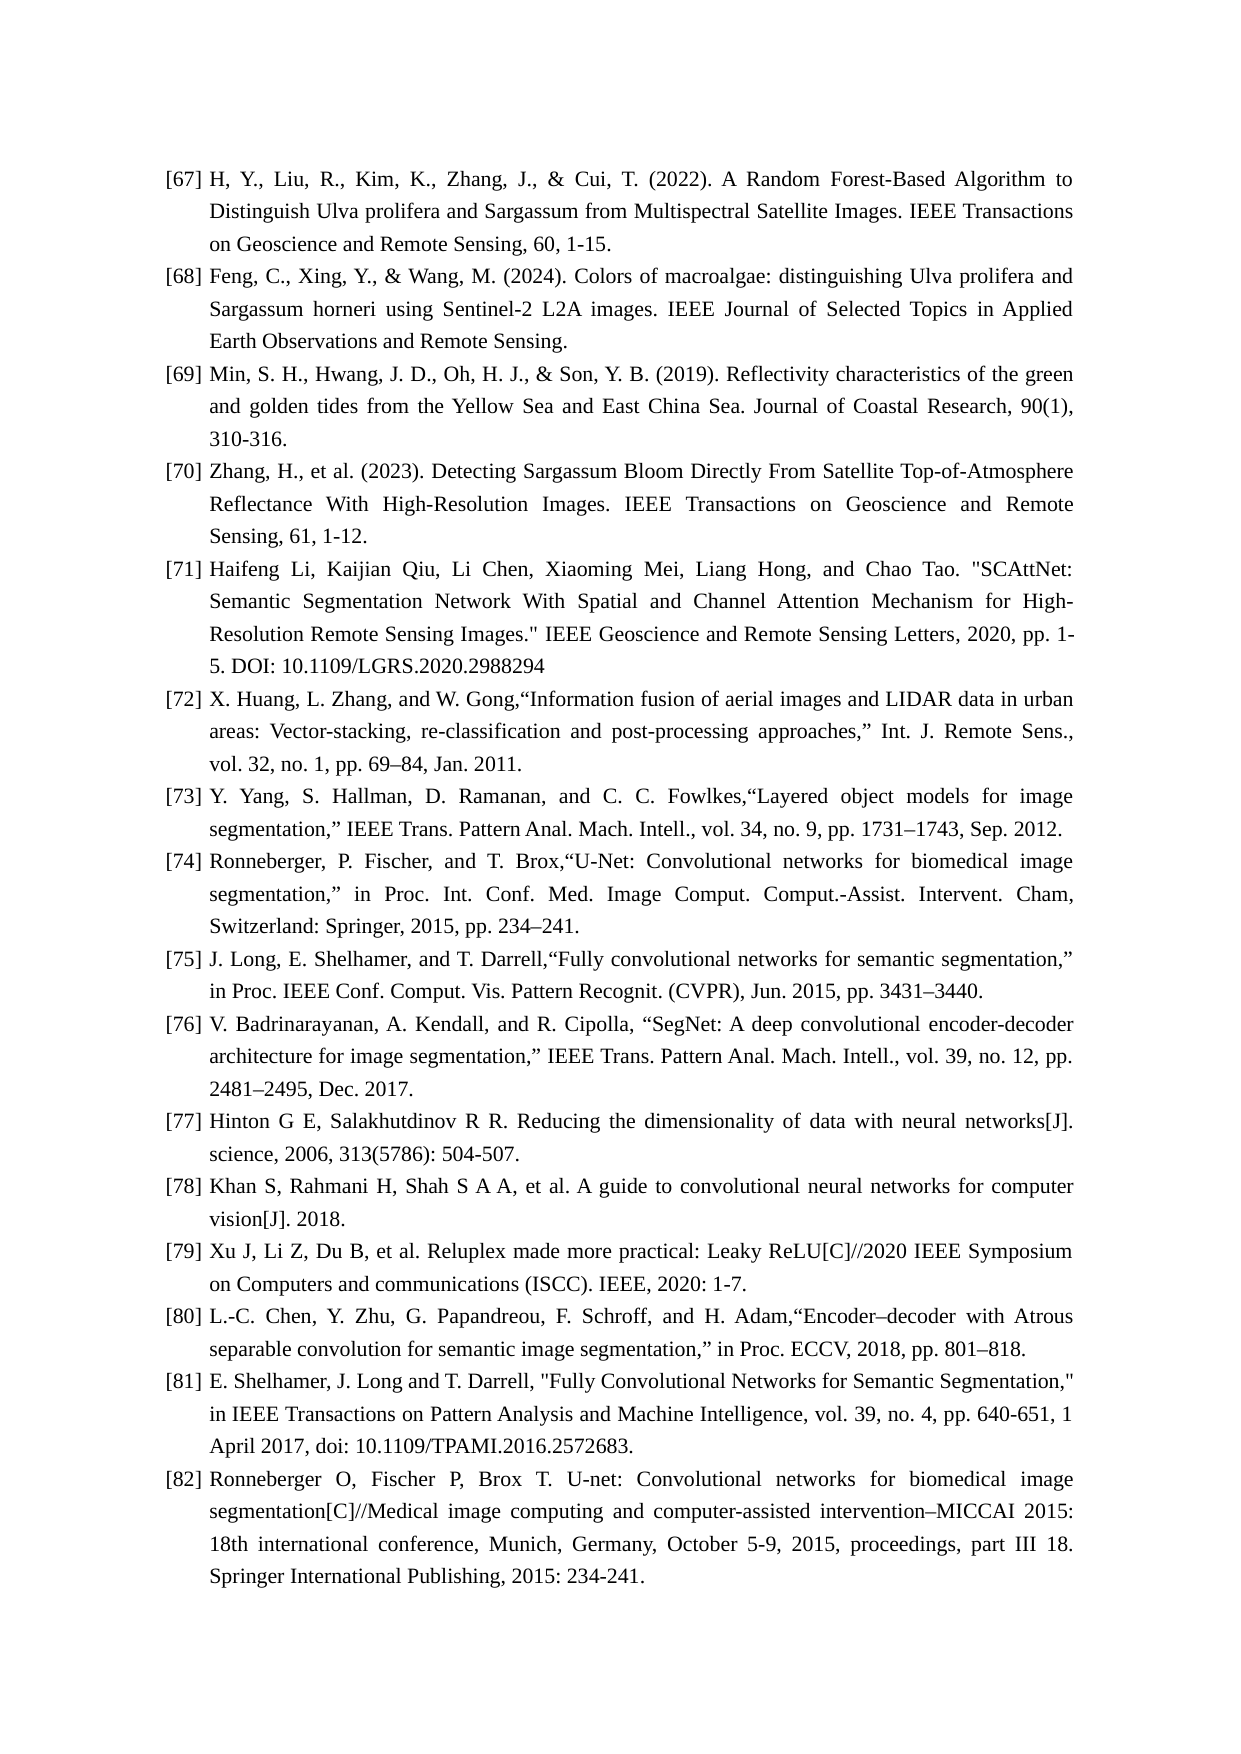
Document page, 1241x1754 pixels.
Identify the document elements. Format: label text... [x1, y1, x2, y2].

list X. Huang, L. Zhang, and W. Gong,“Information fusion of aerial images and LIDAR data in urban areas: Vector-stacking, re-classification and post-processing approaches,” Int. J. Remote Sens., vol. 32, no. 1, pp. 69–84, Jan. 2011. [165, 682, 1075, 779]
list Y. Yang, S. Hallman, D. Ramanan, and C. C. Fowlkes,“Layered object models for image segmentation,” IEEE Trans. Pattern Anal. Mach. Intell., vol. 34, no. 9, pp. 1731–1743, Sep. 2012. [165, 779, 1075, 844]
list Haifeng Li, Kaijian Qiu, Li Chen, Xiaoming Mei, Liang Hong, and Chao Tao. "SCAttNet: Semantic Segmentation Network With Spatial and Channel Attention Mechanism for High-Resolution Remote Sensing Images." IEEE Geoscience and Remote Sensing Letters, 2020, pp. 1-5. DOI: 10.1109/LGRS.2020.2988294 [165, 552, 1075, 682]
list Zhang, H., et al. (2023). Detecting Sargassum Bloom Directly From Satellite Top-of-Atmosphere Reflectance With High-Resolution Images. IEEE Transactions on Geoscience and Remote Sensing, 61, 1-12. [165, 454, 1075, 552]
list Ronneberger, P. Fischer, and T. Brox,“U-Net: Convolutional networks for biomedical image segmentation,” in Proc. Int. Conf. Med. Image Comput. Comput.-Assist. Intervent. Cham, Switzerland: Springer, 2015, pp. 234–241. [165, 844, 1075, 942]
list Ronneberger O, Fischer P, Brox T. U-net: Convolutional networks for biomedical image segmentation[C]//Medical image computing and computer-assisted intervention–MICCAI 2015: 18th international conference, Munich, Germany, October 5-9, 2015, proceedings, part III 18. Springer International Publishing, 2015: 234-241. [165, 1462, 1075, 1592]
list J. Long, E. Shelhamer, and T. Darrell,“Fully convolutional networks for semantic segmentation,” in Proc. IEEE Conf. Comput. Vis. Pattern Recognit. (CVPR), Jun. 2015, pp. 3431–3440. [165, 942, 1075, 1007]
list E. Shelhamer, J. Long and T. Darrell, "Fully Convolutional Networks for Semantic Segmentation," in IEEE Transactions on Pattern Analysis and Machine Intelligence, vol. 39, no. 4, pp. 640-651, 1 April 2017, doi: 10.1109/TPAMI.2016.2572683. [165, 1364, 1075, 1462]
list L.-C. Chen, Y. Zhu, G. Papandreou, F. Schroff, and H. Adam,“Encoder–decoder with Atrous separable convolution for semantic image segmentation,” in Proc. ECCV, 2018, pp. 801–818. [165, 1299, 1075, 1364]
list H, Y., Liu, R., Kim, K., Zhang, J., & Cui, T. (2022). A Random Forest-Based Algorithm to Distinguish Ulva prolifera and Sargassum from Multispectral Satellite Images. IEEE Transactions on Geoscience and Remote Sensing, 60, 1-15. [165, 162, 1075, 259]
list V. Badrinarayanan, A. Kendall, and R. Cipolla, “SegNet: A deep convolutional encoder-decoder architecture for image segmentation,” IEEE Trans. Pattern Anal. Mach. Intell., vol. 39, no. 12, pp. 2481–2495, Dec. 2017. [165, 1007, 1075, 1104]
list Min, S. H., Hwang, J. D., Oh, H. J., & Son, Y. B. (2019). Reflectivity characteristics of the green and golden tides from the Yellow Sea and East China Sea. Journal of Coastal Research, 90(1), 310-316. [165, 357, 1075, 454]
list Feng, C., Xing, Y., & Wang, M. (2024). Colors of macroalgae: distinguishing Ulva prolifera and Sargassum horneri using Sentinel-2 L2A images. IEEE Journal of Selected Topics in Applied Earth Observations and Remote Sensing. [165, 259, 1075, 357]
list Hinton G E, Salakhutdinov R R. Reducing the dimensionality of data with neural networks[J]. science, 2006, 313(5786): 504-507. [165, 1104, 1075, 1169]
list Khan S, Rahmani H, Shah S A A, et al. A guide to convolutional neural networks for computer vision[J]. 2018. [165, 1169, 1075, 1234]
list Xu J, Li Z, Du B, et al. Reluplex made more practical: Leaky ReLU[C]//2020 IEEE Symposium on Computers and communications (ISCC). IEEE, 2020: 1-7. [165, 1234, 1075, 1299]
